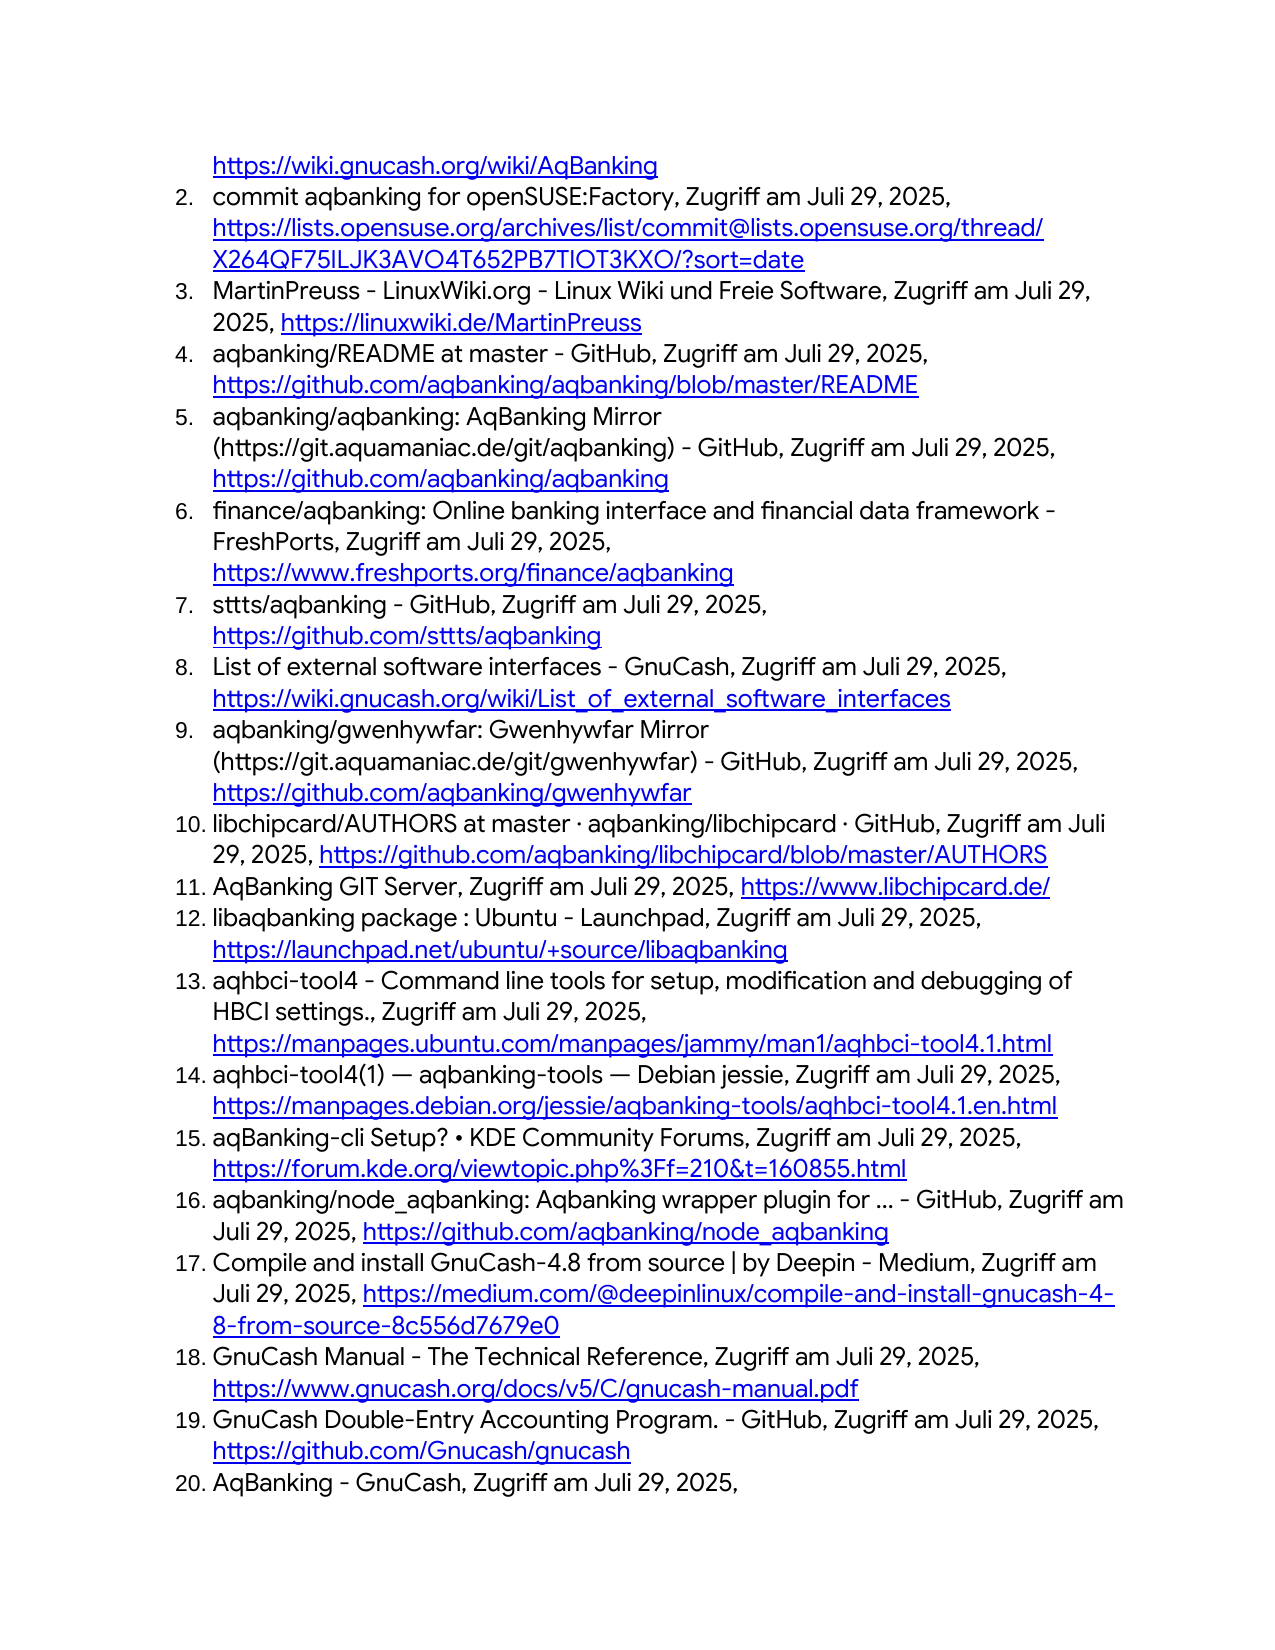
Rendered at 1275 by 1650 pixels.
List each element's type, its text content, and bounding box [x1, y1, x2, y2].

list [175, 150, 1125, 181]
list List of external software interfaces - GnuCash, Zugriff am Juli 29, 2025, https://wiki.gnucash.org/wiki/List_of_external_software_interfaces [175, 652, 1125, 714]
list aqbanking/aqbanking: AqBanking Mirror (https://git.aquamaniac.de/git/aqbanking) - GitHub, Zugriff am Juli 29, 2025, https://github.com/aqbanking/aqbanking [175, 401, 1125, 495]
list sttts/aqbanking - GitHub, Zugriff am Juli 29, 2025, https://github.com/sttts/aqbanking [175, 589, 1125, 652]
list Compile and install GnuCash-4.8 from source | by Deepin - Medium, Zugriff am Juli 29, 2025, https://medium.com/@deepinlinux/compile-and-install-gnucash-4-8-from-source-8c556d7679e0 [175, 1247, 1125, 1341]
list aqbanking/README at master - GitHub, Zugriff am Juli 29, 2025, https://github.com/aqbanking/aqbanking/blob/master/README [175, 338, 1125, 401]
list libchipcard/AUTHORS at master · aqbanking/libchipcard · GitHub, Zugriff am Juli 29, 2025, https://github.com/aqbanking/libchipcard/blob/master/AUTHORS [175, 808, 1125, 871]
list MartinPreuss - LinuxWiki.org - Linux Wiki und Freie Software, Zugriff am Juli 29, 2025, https://linuxwiki.de/MartinPreuss [175, 275, 1125, 338]
list libaqbanking package : Ubuntu - Launchpad, Zugriff am Juli 29, 2025, https://launchpad.net/ubuntu/+source/libaqbanking [175, 902, 1125, 965]
list aqbanking/node_aqbanking: Aqbanking wrapper plugin for ... - GitHub, Zugriff am Juli 29, 2025, https://github.com/aqbanking/node_aqbanking [175, 1185, 1125, 1247]
list AqBanking GIT Server, Zugriff am Juli 29, 2025, https://www.libchipcard.de/ [175, 871, 1125, 902]
list aqhbci-tool4(1) — aqbanking-tools — Debian jessie, Zugriff am Juli 29, 2025, https://manpages.debian.org/jessie/aqbanking-tools/aqhbci-tool4.1.en.html [175, 1059, 1125, 1122]
list finance/aqbanking: Online banking interface and financial data framework - FreshPorts, Zugriff am Juli 29, 2025, https://www.freshports.org/finance/aqbanking [175, 495, 1125, 589]
list GnuCash Double-Entry Accounting Program. - GitHub, Zugriff am Juli 29, 2025, https://github.com/Gnucash/gnucash [175, 1404, 1125, 1467]
list aqhbci-tool4 - Command line tools for setup, modification and debugging of HBCI settings., Zugriff am Juli 29, 2025, https://manpages.ubuntu.com/manpages/jammy/man1/aqhbci-tool4.1.html [175, 965, 1125, 1059]
list commit aqbanking for openSUSE:Factory, Zugriff am Juli 29, 2025, https://lists.opensuse.org/archives/list/commit@lists.opensuse.org/thread/X264QF75ILJK3AVO4T652PB7TIOT3KXO/?sort=date [175, 181, 1125, 275]
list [175, 1467, 1125, 1498]
list GnuCash Manual - The Technical Reference, Zugriff am Juli 29, 2025, https://www.gnucash.org/docs/v5/C/gnucash-manual.pdf [175, 1341, 1125, 1404]
list aqbanking/gwenhywfar: Gwenhywfar Mirror (https://git.aquamaniac.de/git/gwenhywfar) - GitHub, Zugriff am Juli 29, 2025, https://github.com/aqbanking/gwenhywfar [175, 714, 1125, 808]
list aqBanking-cli Setup? • KDE Community Forums, Zugriff am Juli 29, 2025, https://forum.kde.org/viewtopic.php%3Ff=210&t=160855.html [175, 1122, 1125, 1185]
